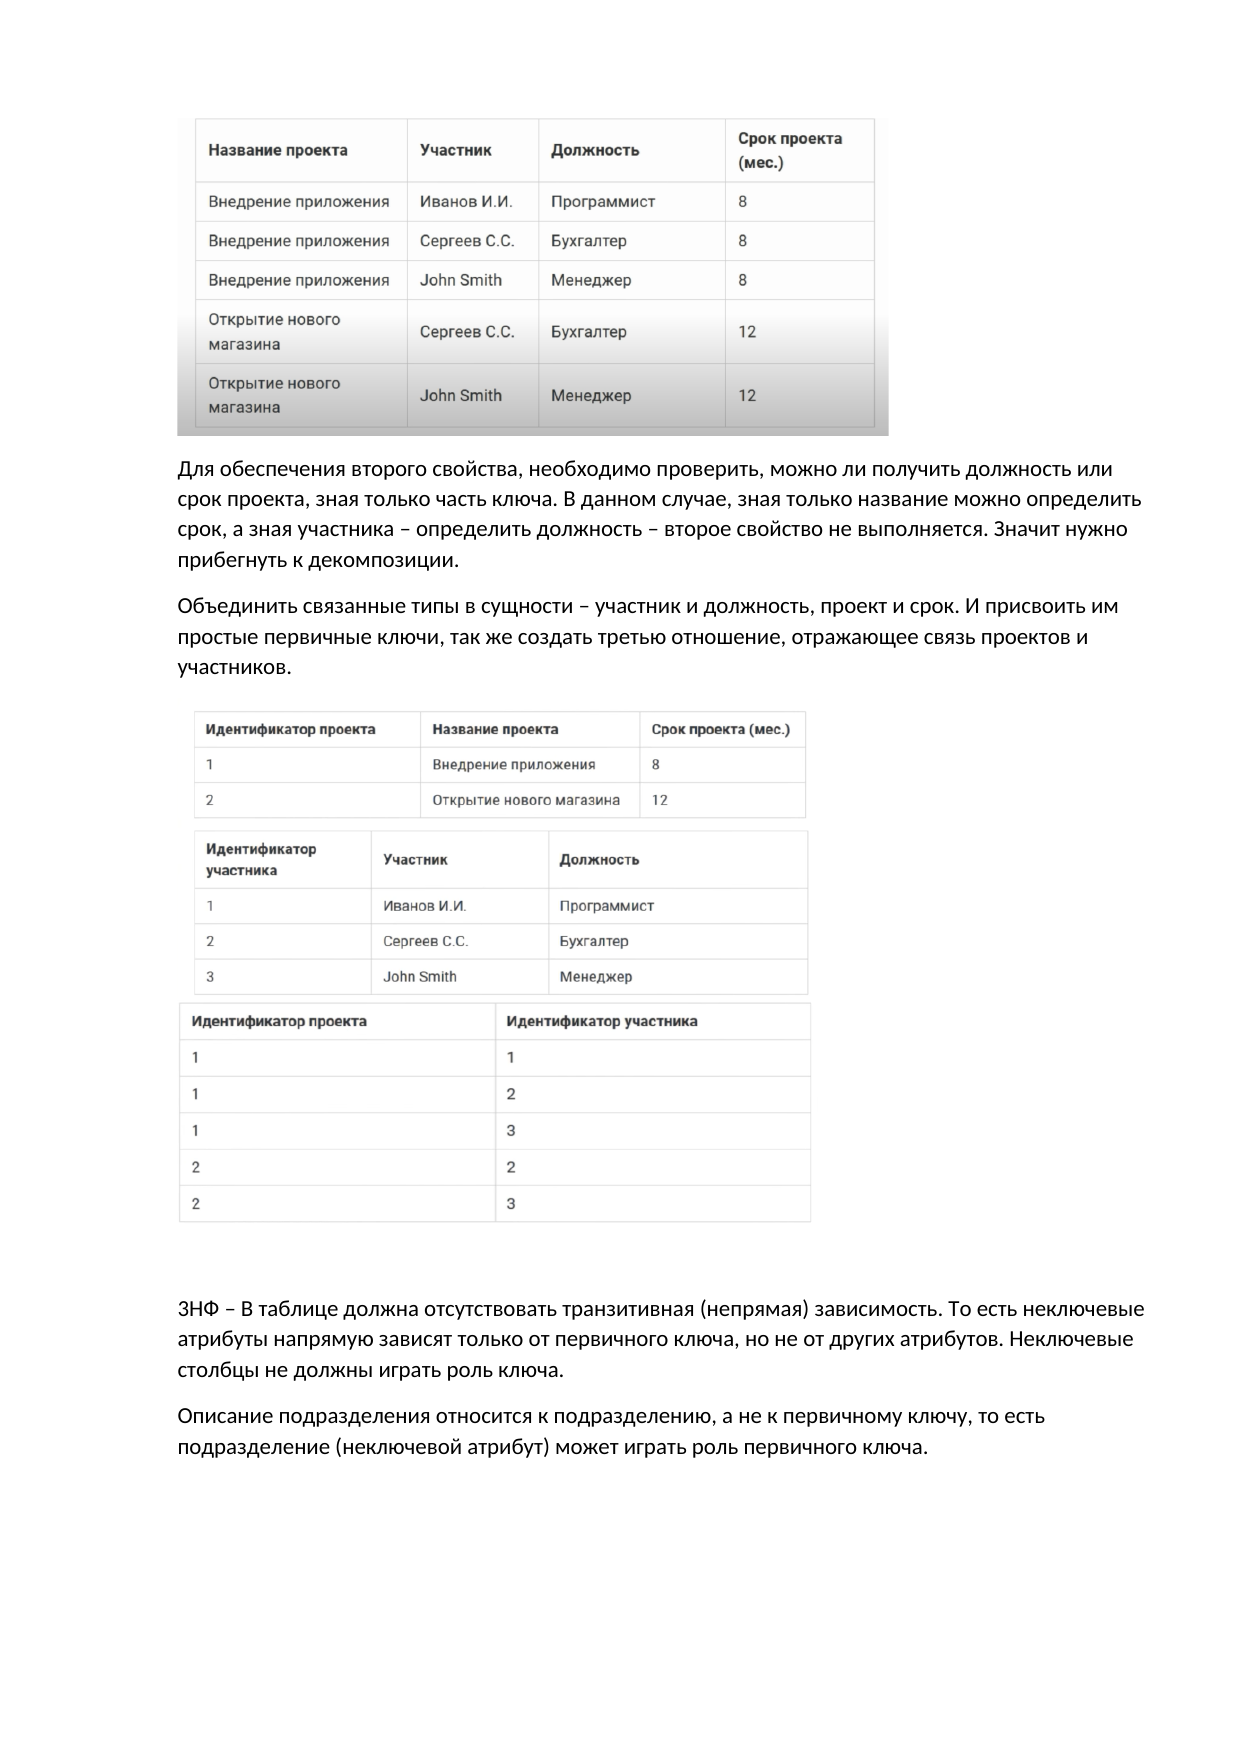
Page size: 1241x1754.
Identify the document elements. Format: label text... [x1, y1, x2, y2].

text 3НФ – В таблице должна отсутствовать транзитивная (непрямая) зависимость. То есть неключевые атрибуты напрямую зависят только от первичного ключа, но не от других атрибутов. Неключевые столбцы не должны играть роль ключа. [177, 1294, 1152, 1383]
text Описание подразделения относится к подразделению, а не к первичному ключу, то есть подразделение (неключевой атрибут) может играть роль первичного ключа. [177, 1402, 1152, 1460]
picture [177, 118, 889, 436]
text Объединить связанные типы в сущности – участник и должность, проект и срок. И присвоить им простые первичные ключи, так же создать третью отношение, отражающее связь проектов и участников. [177, 592, 1152, 680]
picture [177, 698, 819, 1229]
text Для обеспечения второго свойства, необходимо проверить, можно ли получить должность или срок проекта, зная только часть ключа. В данном случае, зная только название можно определить срок, а зная участника – определить должность – второе свойство не выполняется. Значит нужно прибегнуть к декомпозиции. [177, 454, 1152, 573]
